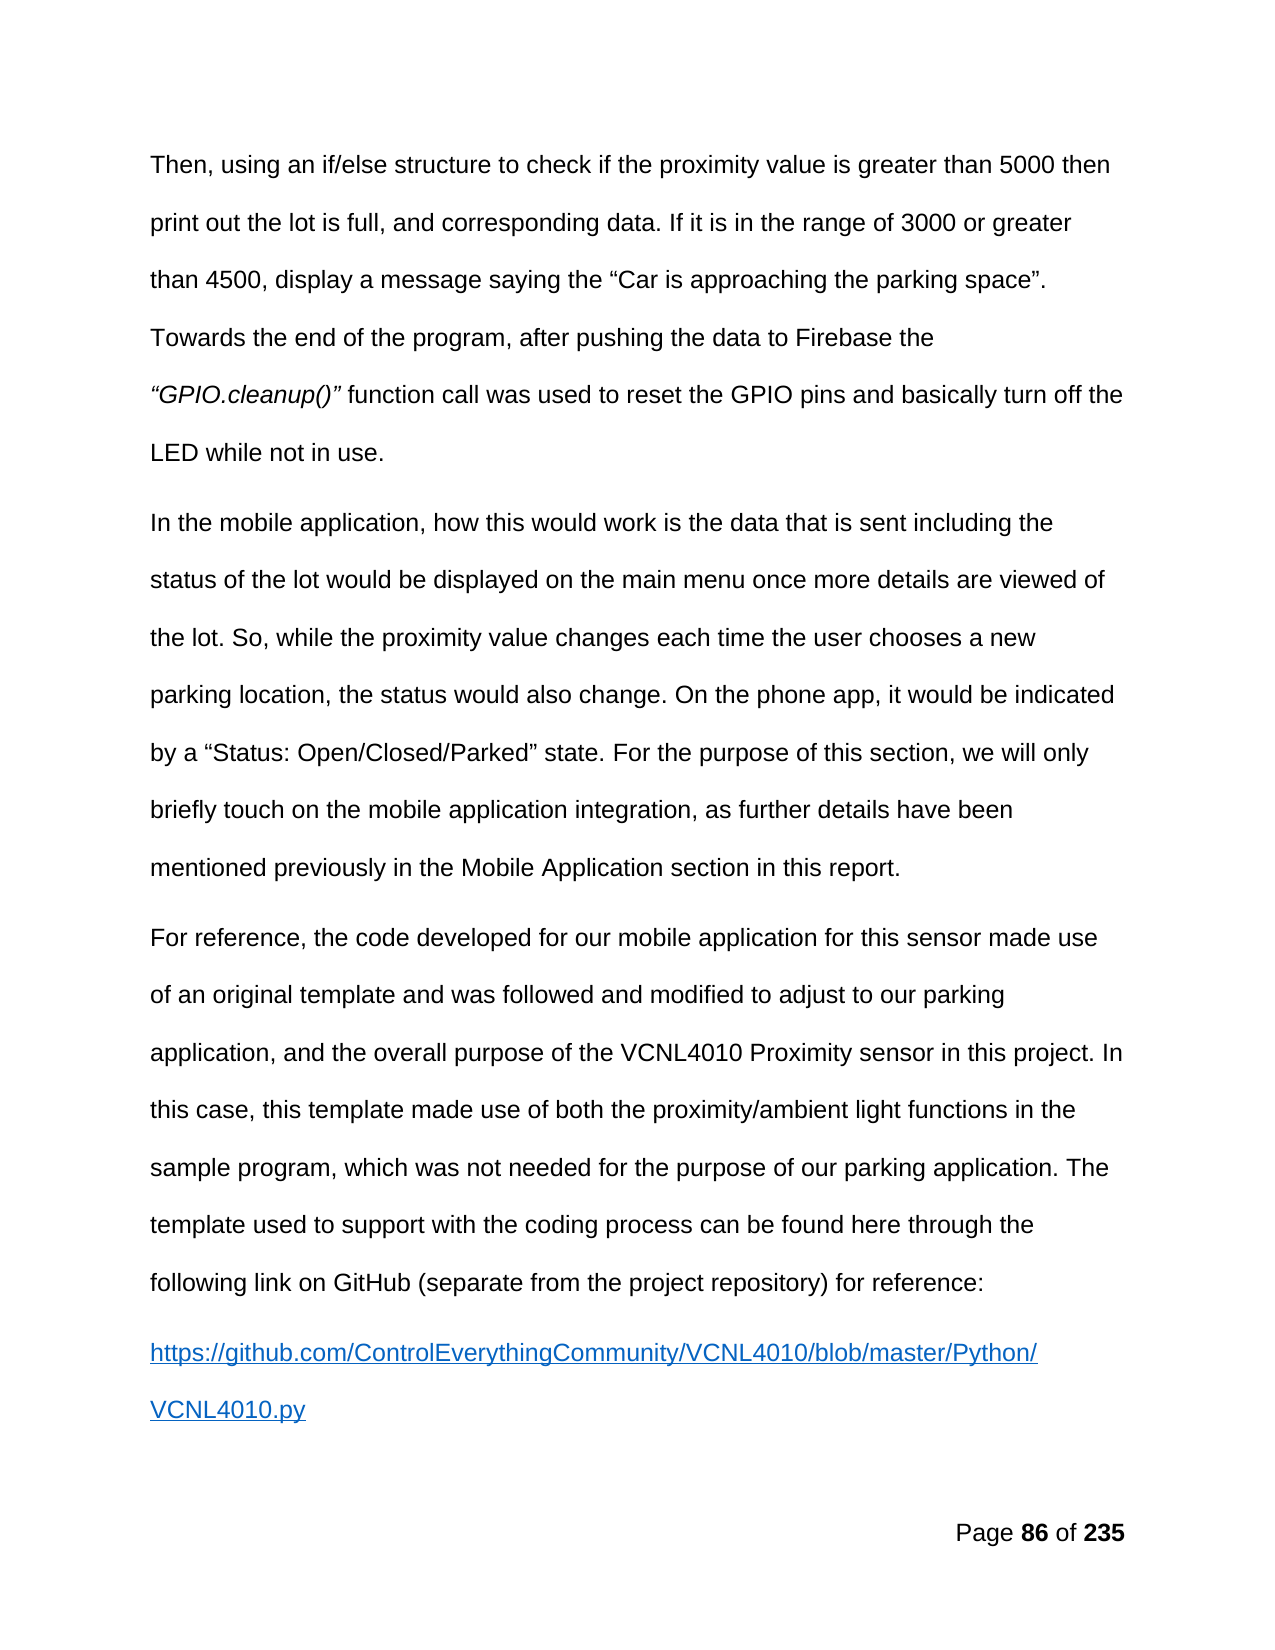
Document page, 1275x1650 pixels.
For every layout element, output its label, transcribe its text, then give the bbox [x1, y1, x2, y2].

text In the mobile application, how this would work is the data that is sent including the status of the lot would be displayed on the main menu once more details are viewed of the lot. So, while the proximity value changes each time the user chooses a new parking location, the status would also change. On the phone app, it would be indicated by a “Status: Open/Closed/Parked” state. For the purpose of this section, we will only briefly touch on the mobile application integration, as further details have been mentioned previously in the Mobile Application section in this report. [150, 507, 1125, 881]
text https://github.com/ControlEverythingCommunity/VCNL4010/blob/master/Python/VCNL4010.py [150, 1337, 1125, 1424]
text For reference, the code developed for our mobile application for this sensor made use of an original template and was followed and modified to adjust to our parking application, and the overall purpose of the VCNL4010 Proximity sensor in this project. In this case, this template made use of both the proximity/ambient light functions in the sample program, which was not needed for the purpose of our parking application. The template used to support with the coding process can be found here through the following link on GitHub (separate from the project repository) for reference: [150, 922, 1125, 1296]
text Then, using an if/else structure to check if the proximity value is greater than 5000 then print out the lot is full, and corresponding data. If it is in the range of 3000 or greater than 4500, display a message saying the “Car is approaching the parking space”. Towards the end of the program, after pushing the data to Firebase the “GPIO.cleanup()” function call was used to reset the GPIO pins and basically turn off the LED while not in use. [150, 150, 1125, 466]
